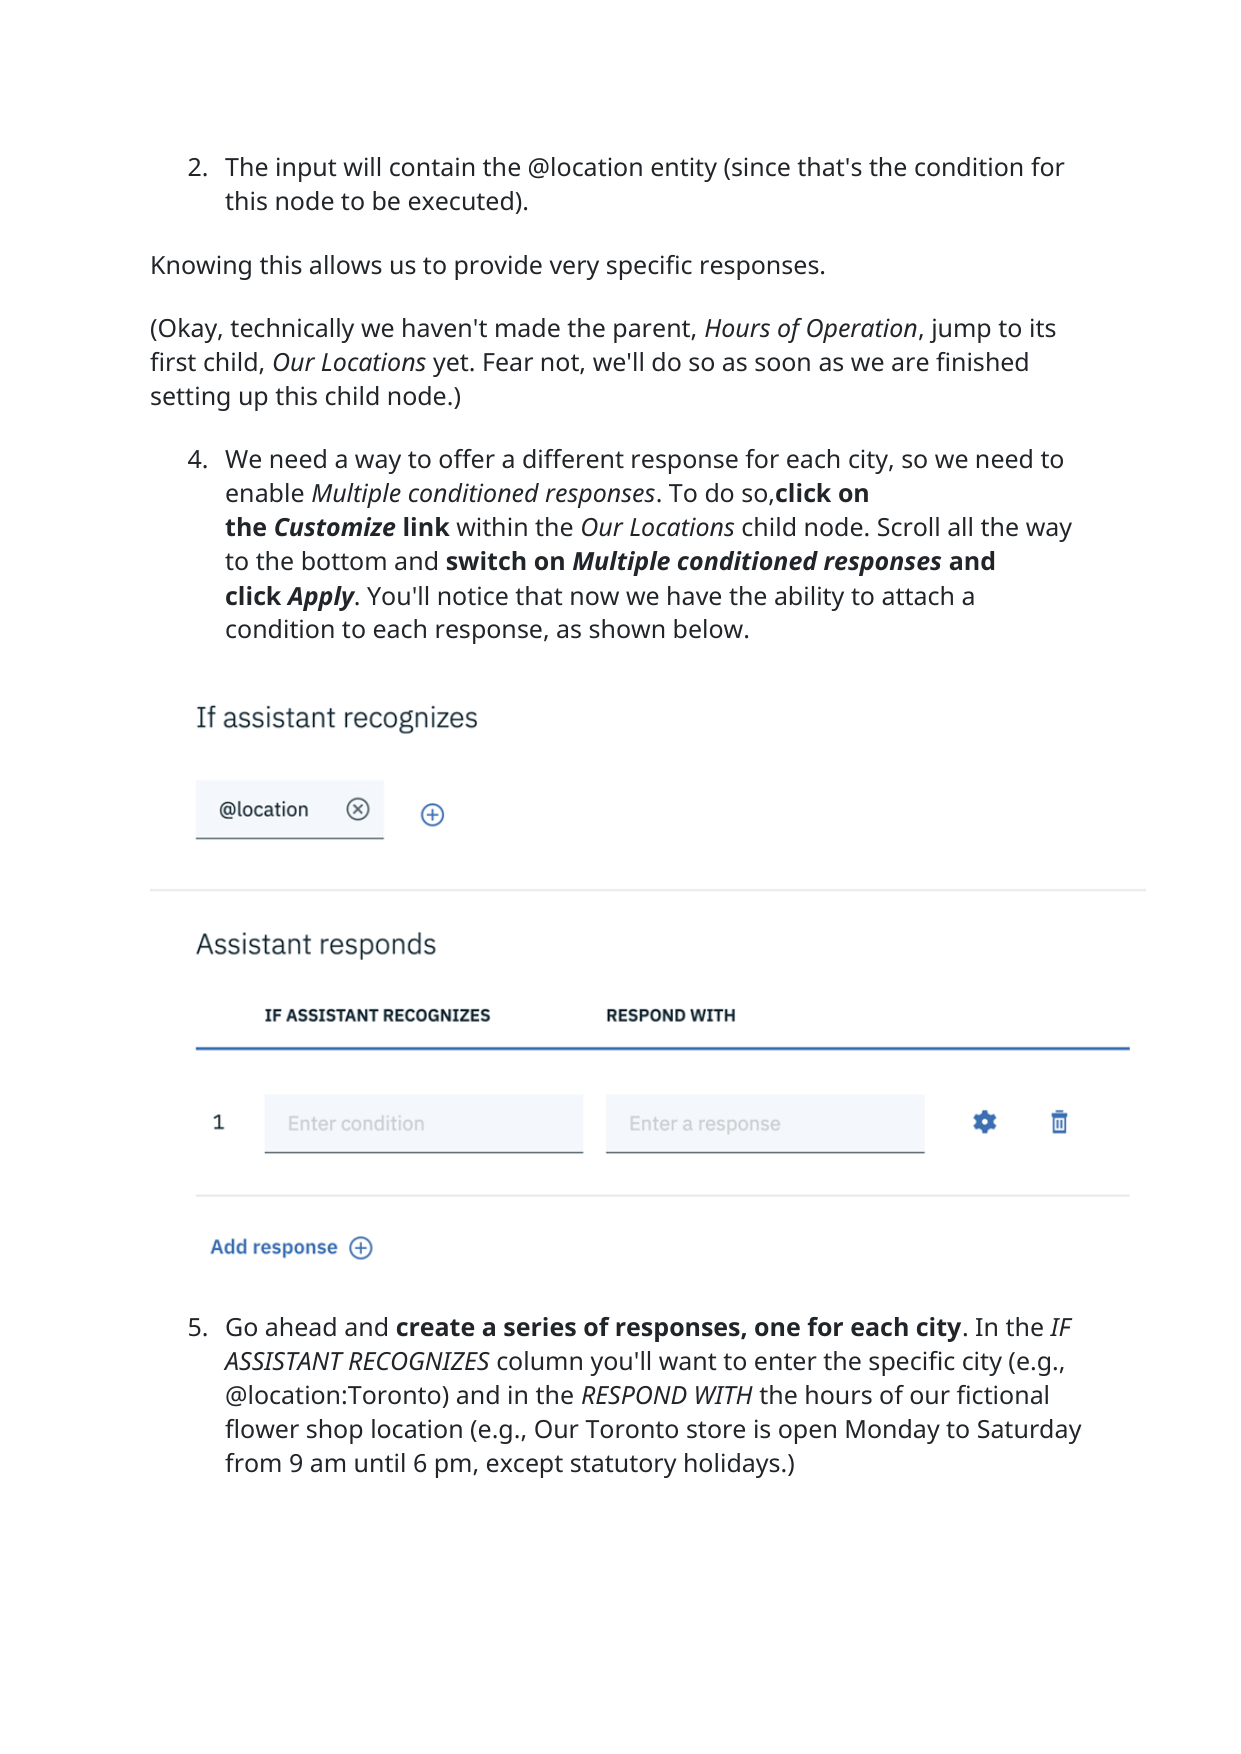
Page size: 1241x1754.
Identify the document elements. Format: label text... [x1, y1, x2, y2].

list Go ahead and create a series of responses, one for each city. In the IF ASSISTANT RECOGNIZES column you'll want to enter the specific city (e.g., @location:Toronto) and in the RESPOND WITH the hours of our fictional flower shop location (e.g., Our Toronto store is open Monday to Saturday from 9 am until 6 pm, except statutory holidays.) [187, 1309, 1090, 1480]
list We need a way to offer a different response for each city, so we need to enable Multiple conditioned responses. To do so,click on the Customize link within the Our Locations child node. Scroll all the way to the bottom and switch on Multiple conditioned responses and click Apply. You'll notice that now we have the ability to attach a condition to each response, as shown below. [187, 442, 1090, 646]
list The input will contain the @location entity (since that's the condition for this node to be executed). [187, 150, 1090, 218]
picture [150, 675, 1147, 1281]
text Knowing this allows us to provide very specific responses. [150, 247, 1090, 281]
text (Okay, technically we haven't made the parent, Hours of Operation, jump to its first child, Our Locations yet. Fear not, we'll do so as soon as we are finished setting up this child node.) [150, 311, 1090, 413]
